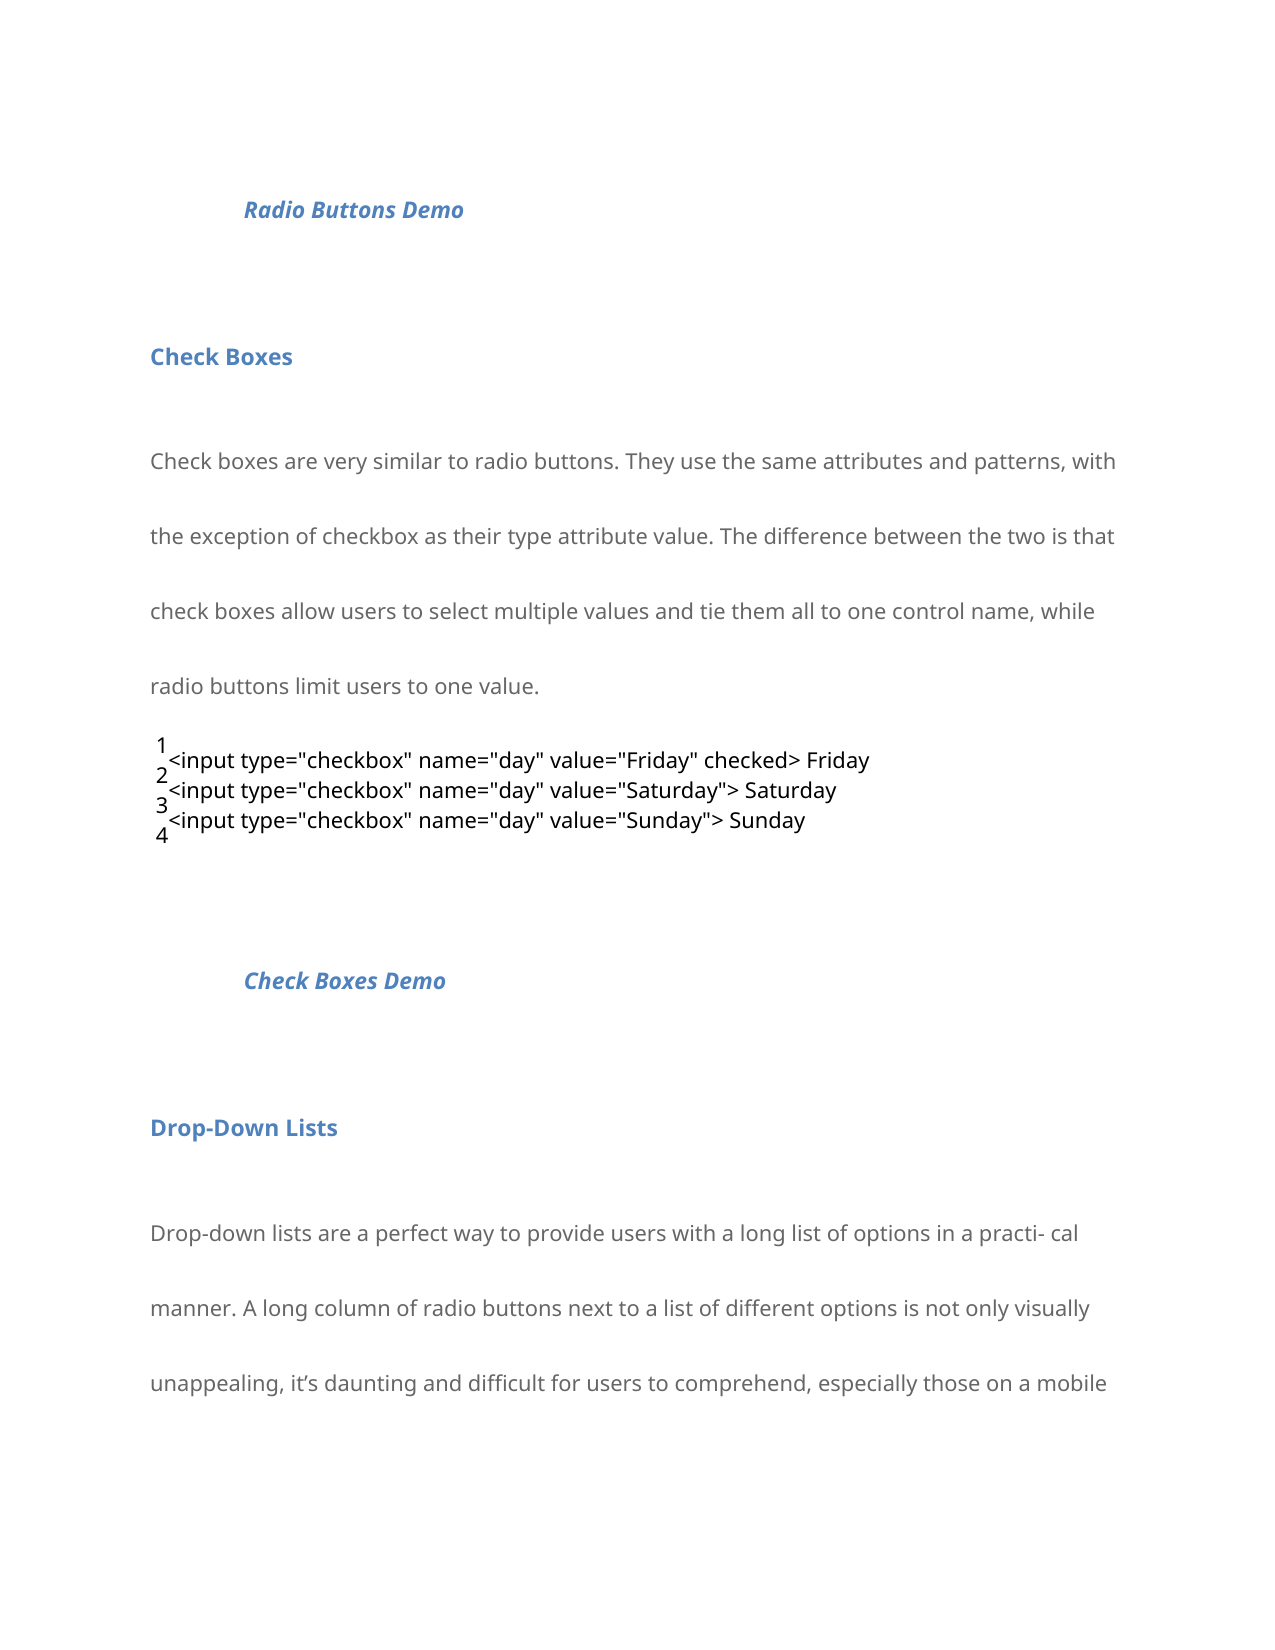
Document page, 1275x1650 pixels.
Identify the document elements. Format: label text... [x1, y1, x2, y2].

subtitle Check Boxes [150, 297, 1125, 372]
subtitle Drop-Down Lists [150, 1068, 1125, 1143]
table_header 1 2 3 4 [149, 730, 168, 849]
subtitle Check Boxes Demo [244, 921, 1031, 996]
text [150, 1172, 1125, 1397]
table_header <input type="checkbox" name="day" value="Friday" checked> Friday <input type="checkbox" name="day" value="Saturday"> Saturday <input type="checkbox" name="day" value="Sunday"> Sunday [168, 730, 1123, 849]
subtitle Radio Buttons Demo [244, 150, 1031, 225]
text Check boxes are very similar to radio buttons. They use the same attributes and patterns, with the exception of checkbox as their type attribute value. The difference between the two is that check boxes allow users to select multiple values and tie them all to one control name, while radio buttons limit users to one value. [150, 401, 1125, 701]
